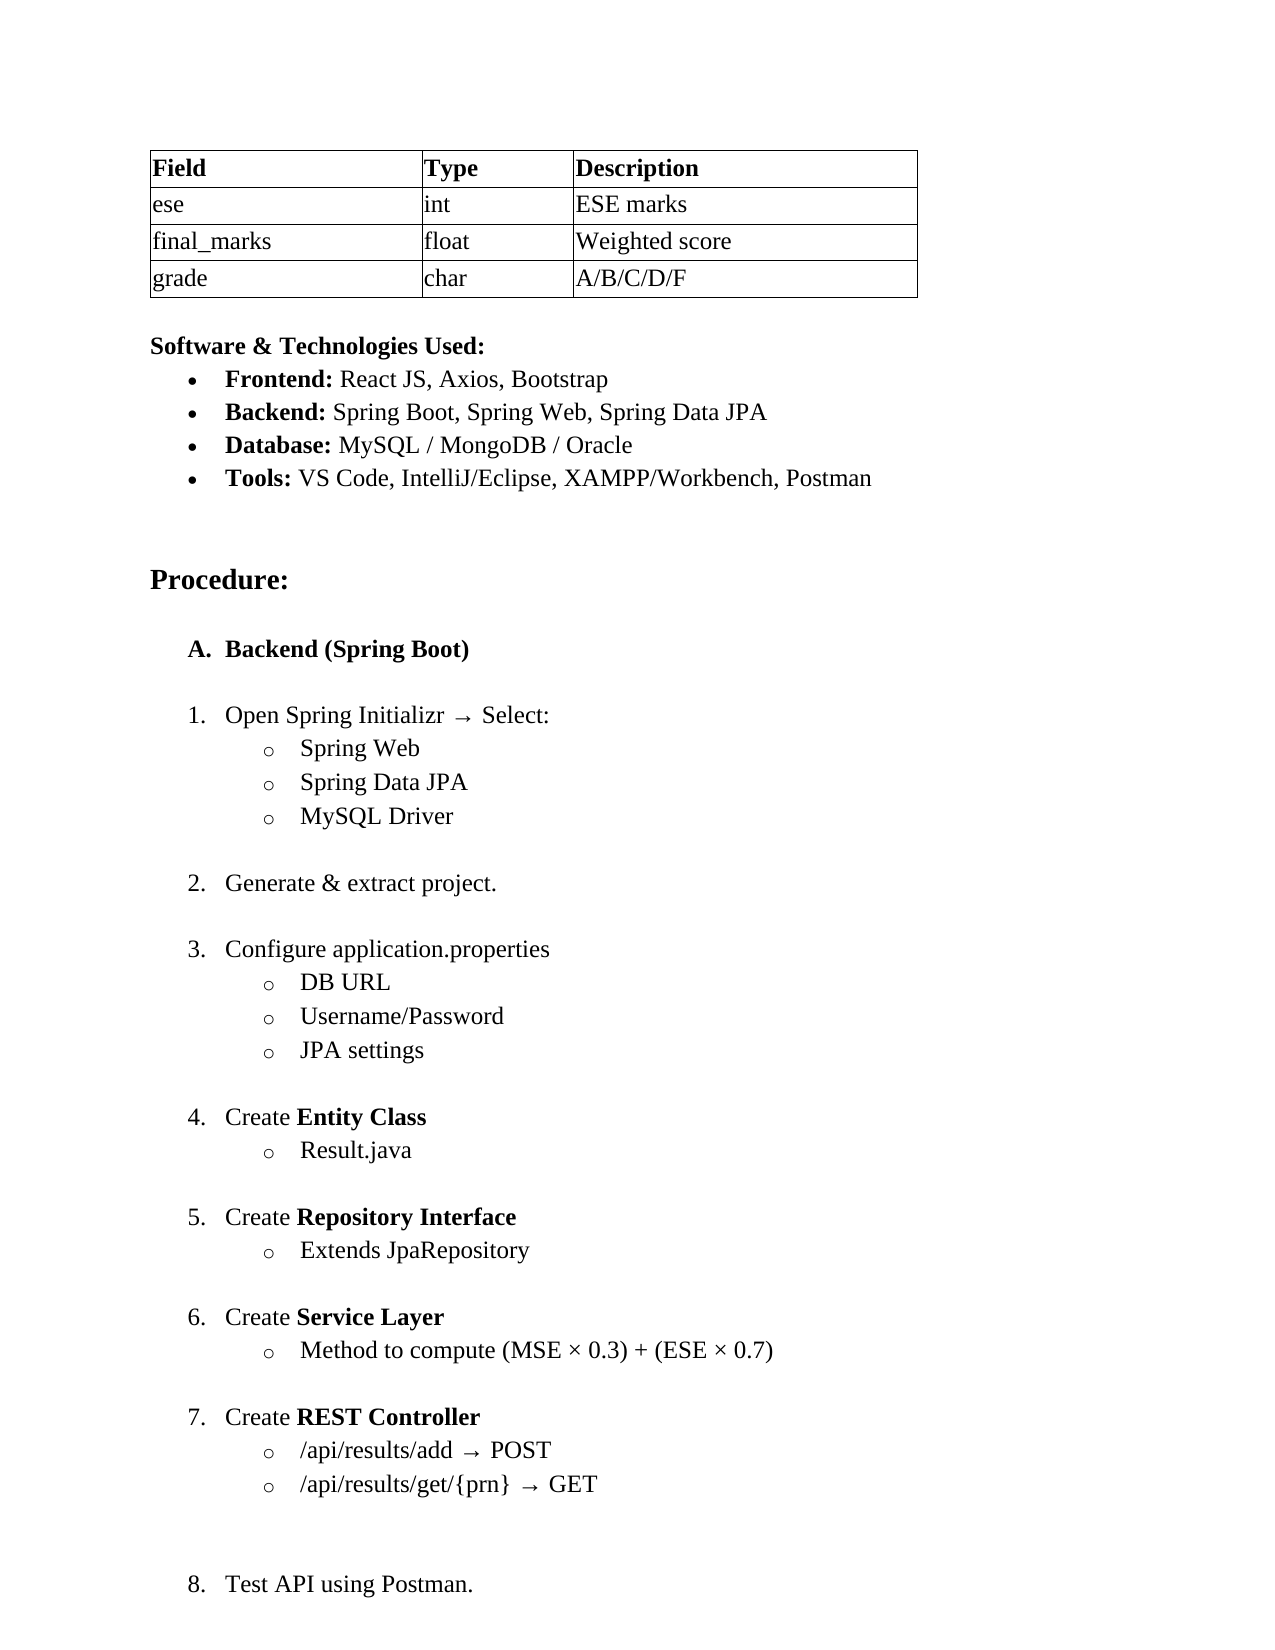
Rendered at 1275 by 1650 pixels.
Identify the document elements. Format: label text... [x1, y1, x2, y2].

table_cell Weighted score [574, 225, 917, 260]
list Frontend: React JS, Axios, Bootstrap [187, 364, 1125, 393]
list Spring Data JPA [262, 767, 1125, 796]
list Test API using Postman. [187, 1569, 1125, 1597]
list Result.java [262, 1135, 1125, 1164]
list Spring Web [262, 733, 1125, 762]
list Open Spring Initializr → Select: [187, 700, 1125, 729]
list Username/Password [262, 1001, 1125, 1030]
table_header Description [574, 151, 917, 187]
list Create REST Controller [187, 1402, 1125, 1431]
table_cell char [423, 261, 573, 297]
table_cell ESE marks [574, 188, 917, 223]
table_cell int [423, 188, 573, 223]
table_cell final_marks [151, 225, 422, 260]
list Configure application.properties [187, 934, 1125, 963]
list MySQL Driver [262, 801, 1125, 830]
list DB URL [262, 967, 1125, 996]
list Database: MySQL / MongoDB / Oracle [187, 430, 1125, 459]
table_cell A/B/C/D/F [574, 261, 917, 297]
list Backend (Spring Boot) [187, 634, 1125, 663]
list Method to compute (MSE × 0.3) + (ESE × 0.7) [262, 1335, 1125, 1364]
list Backend: Spring Boot, Spring Web, Spring Data JPA [187, 397, 1125, 426]
list Extends JpaRepository [262, 1235, 1125, 1264]
list Create Repository Interface [187, 1202, 1125, 1231]
table_header Type [423, 151, 573, 187]
list Tools: VS Code, IntelliJ/Eclipse, XAMPP/Workbench, Postman [187, 463, 1125, 492]
list /api/results/add → POST [262, 1435, 1125, 1464]
list Generate & extract project. [187, 868, 1125, 897]
table_cell ese [151, 188, 422, 223]
text Software & Technologies Used: [150, 331, 1125, 360]
table_header Field [151, 151, 422, 187]
list Create Service Layer [187, 1302, 1125, 1331]
list Create Entity Class [187, 1102, 1125, 1131]
list /api/results/get/{prn} → GET [262, 1469, 1125, 1498]
table_cell float [423, 225, 573, 260]
list JPA settings [262, 1035, 1125, 1064]
table_cell grade [151, 261, 422, 297]
text Procedure: [150, 562, 1125, 596]
